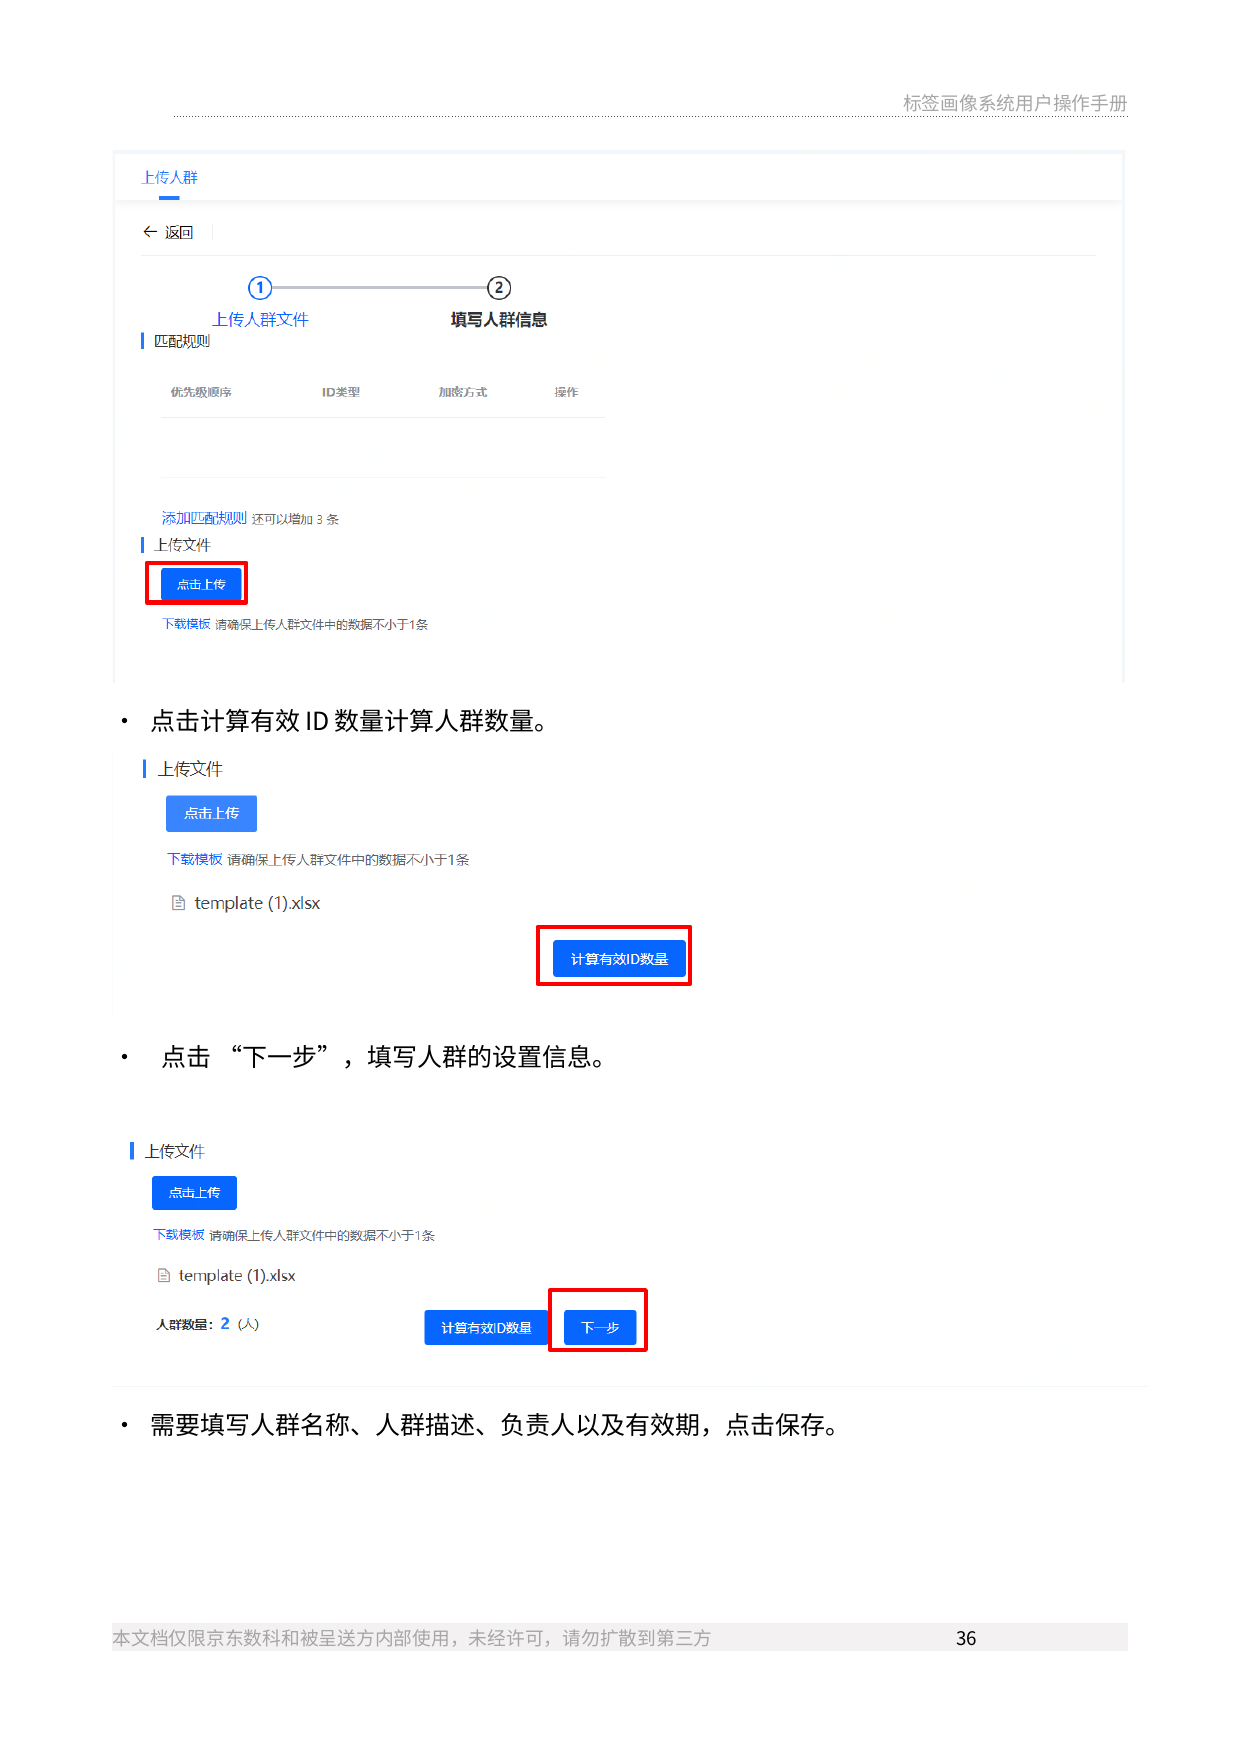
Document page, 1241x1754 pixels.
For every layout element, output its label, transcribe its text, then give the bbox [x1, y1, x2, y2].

picture [112, 1130, 1149, 1387]
text 需要填写人群名称、人群描述、负责人以及有效期，点击保存。 [112, 1391, 1128, 1445]
picture [112, 150, 1126, 683]
text 点击计算有效ID数量计算人群数量。 [112, 687, 1128, 741]
picture [112, 749, 1137, 1019]
text 点击 “下一步”，填写人群的设置信息。 [112, 1023, 1128, 1077]
